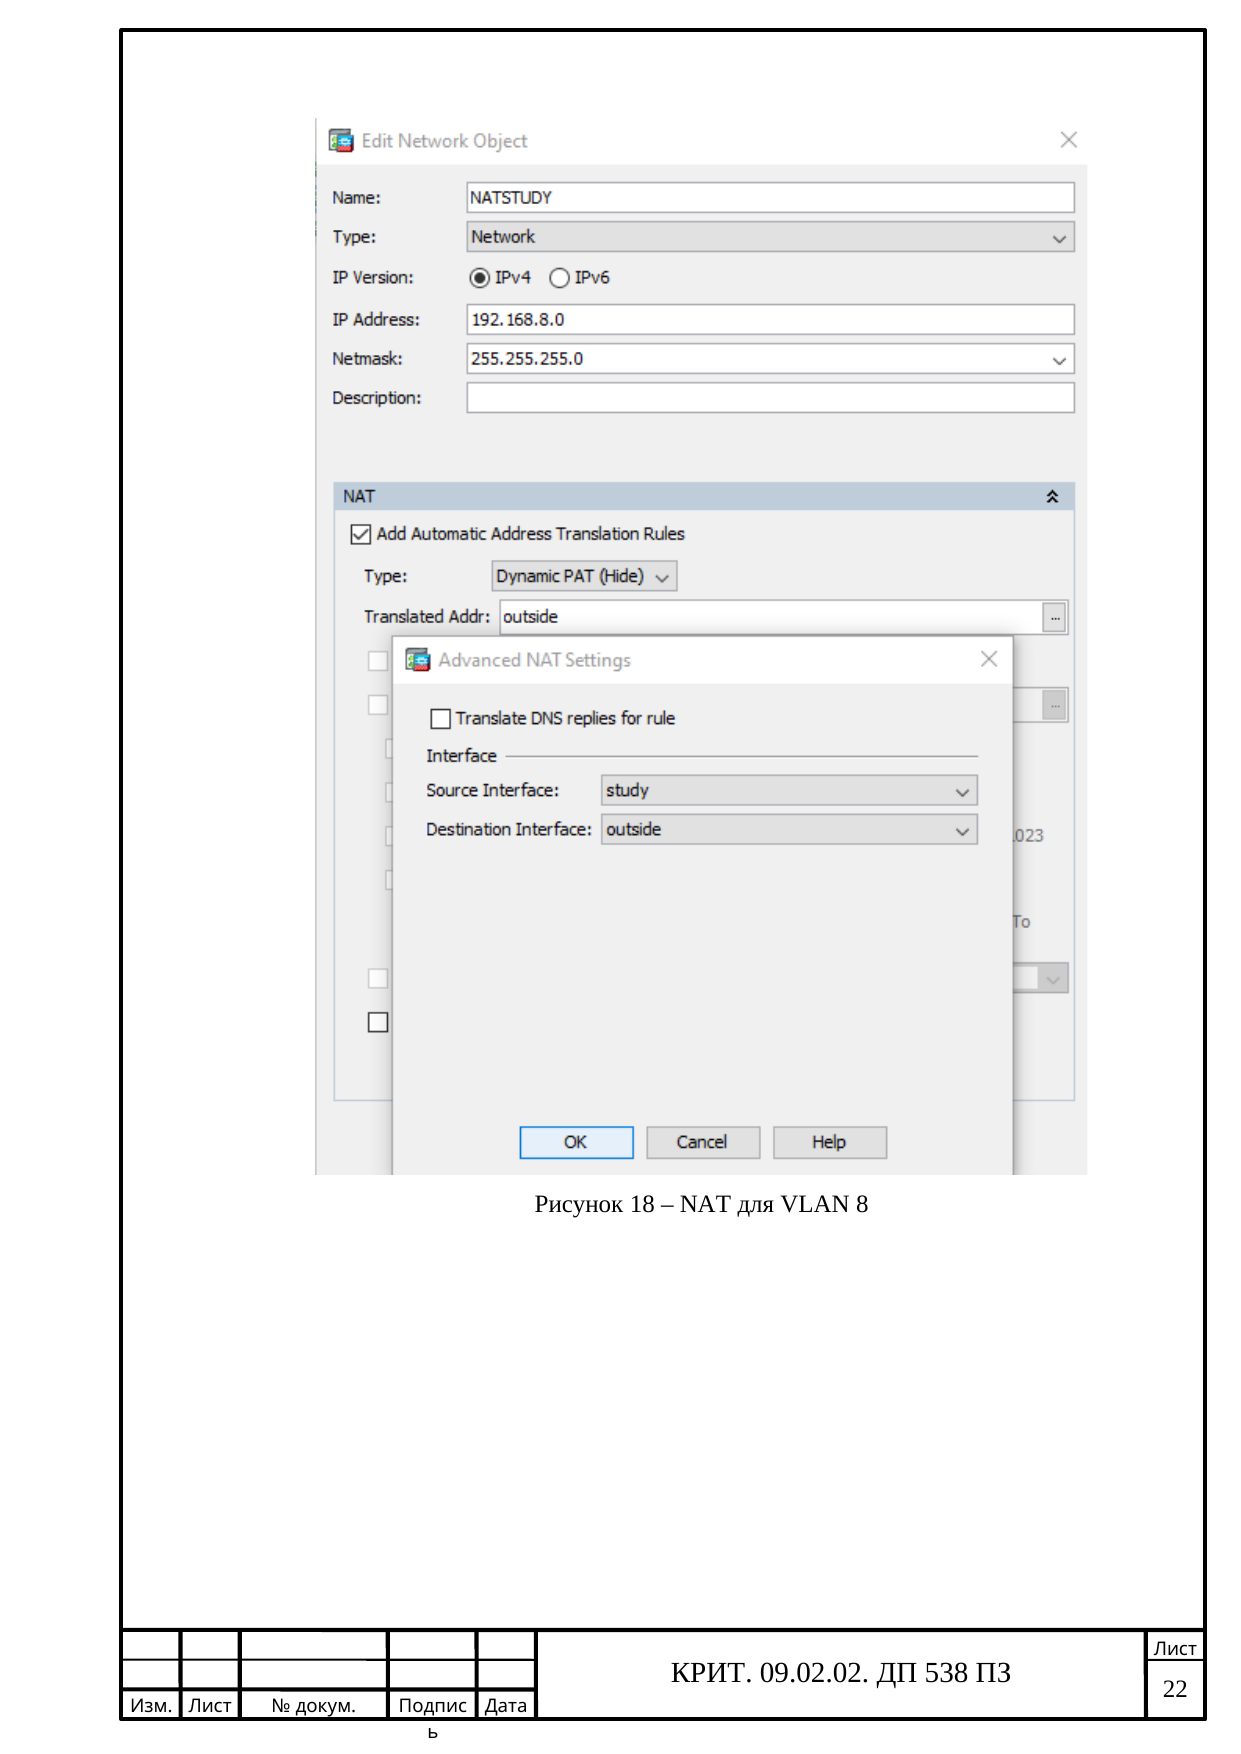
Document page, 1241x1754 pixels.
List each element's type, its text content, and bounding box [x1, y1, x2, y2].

text Рисунок 18 – NAT для VLAN 8 [148, 1189, 1181, 1218]
picture [315, 118, 1088, 1175]
